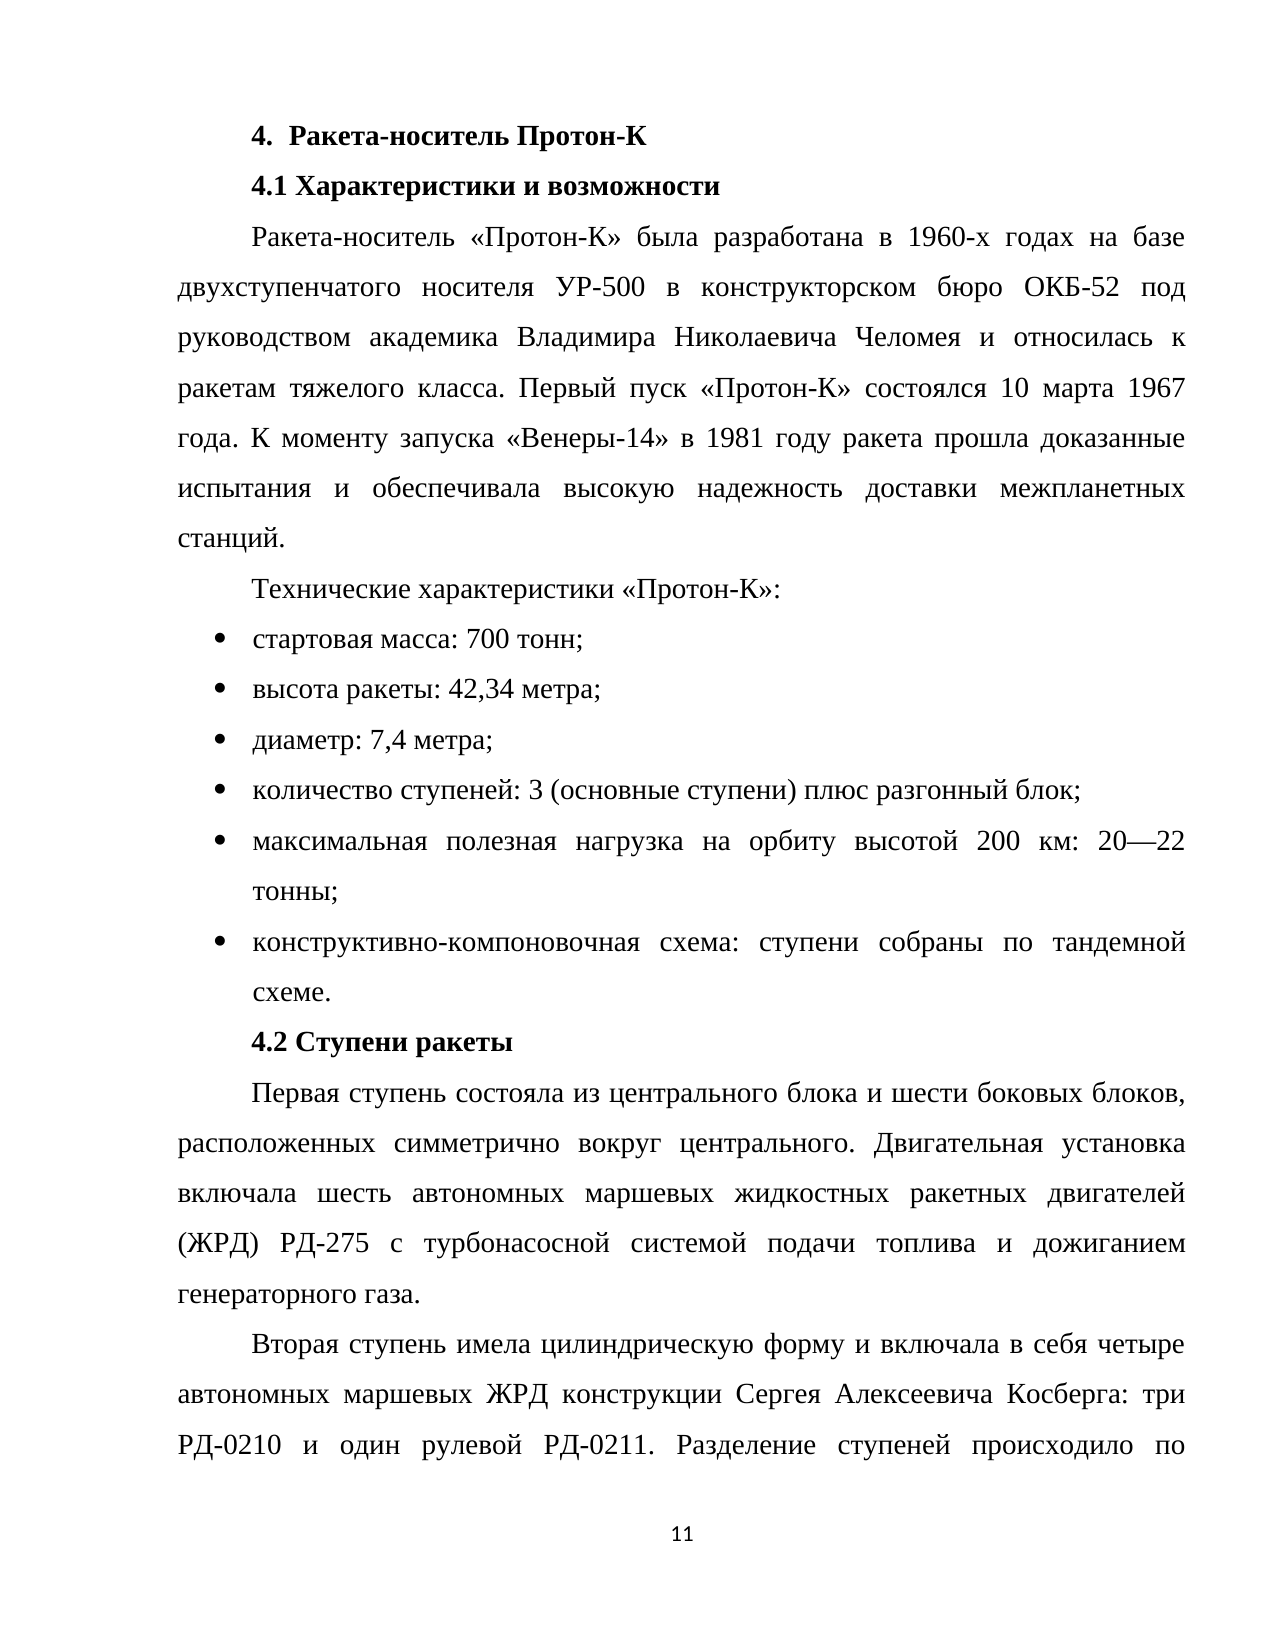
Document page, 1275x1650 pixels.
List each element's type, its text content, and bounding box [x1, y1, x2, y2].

list максимальная полезная нагрузка на орбиту высотой 200 км: 20—22 тонны; [215, 823, 1186, 907]
text Первая ступень состояла из центрального блока и шести боковых блоков, расположенных симметрично вокруг центрального. Двигательная установка включала шесть автономных маршевых жидкостных ракетных двигателей (ЖРД) РД-275 с турбонасосной системой подачи топлива и дожиганием генераторного газа. [177, 1075, 1186, 1309]
text Технические характеристики «Протон-К»: [177, 571, 1186, 604]
text Ракета-носитель «Протон-К» была разработана в 1960-х годах на базе двухступенчатого носителя УР-500 в конструкторском бюро ОКБ-52 под руководством академика Владимира Николаевича Челомея и относилась к ракетам тяжелого класса. Первый пуск «Протон-К» состоялся 10 марта 1967 года. К моменту запуска «Венеры-14» в 1981 году ракета прошла доказанные испытания и обеспечивала высокую надежность доставки межпланетных станций. [177, 219, 1186, 554]
subtitle Характеристики и возможности [251, 168, 1186, 202]
list количество ступеней: 3 (основные ступени) плюс разгонный блок; [215, 772, 1186, 806]
list конструктивно-компоновочная схема: ступени собраны по тандемной схеме. [215, 924, 1186, 1008]
list высота ракеты: 42,34 метра; [215, 672, 1186, 705]
list стартовая масса: 700 тонн; [215, 621, 1186, 655]
subtitle Ступени ракеты [251, 1024, 1186, 1058]
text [177, 1326, 1186, 1460]
subtitle Ракета-носитель Протон-К [251, 118, 1186, 152]
list диаметр: 7,4 метра; [215, 722, 1186, 756]
